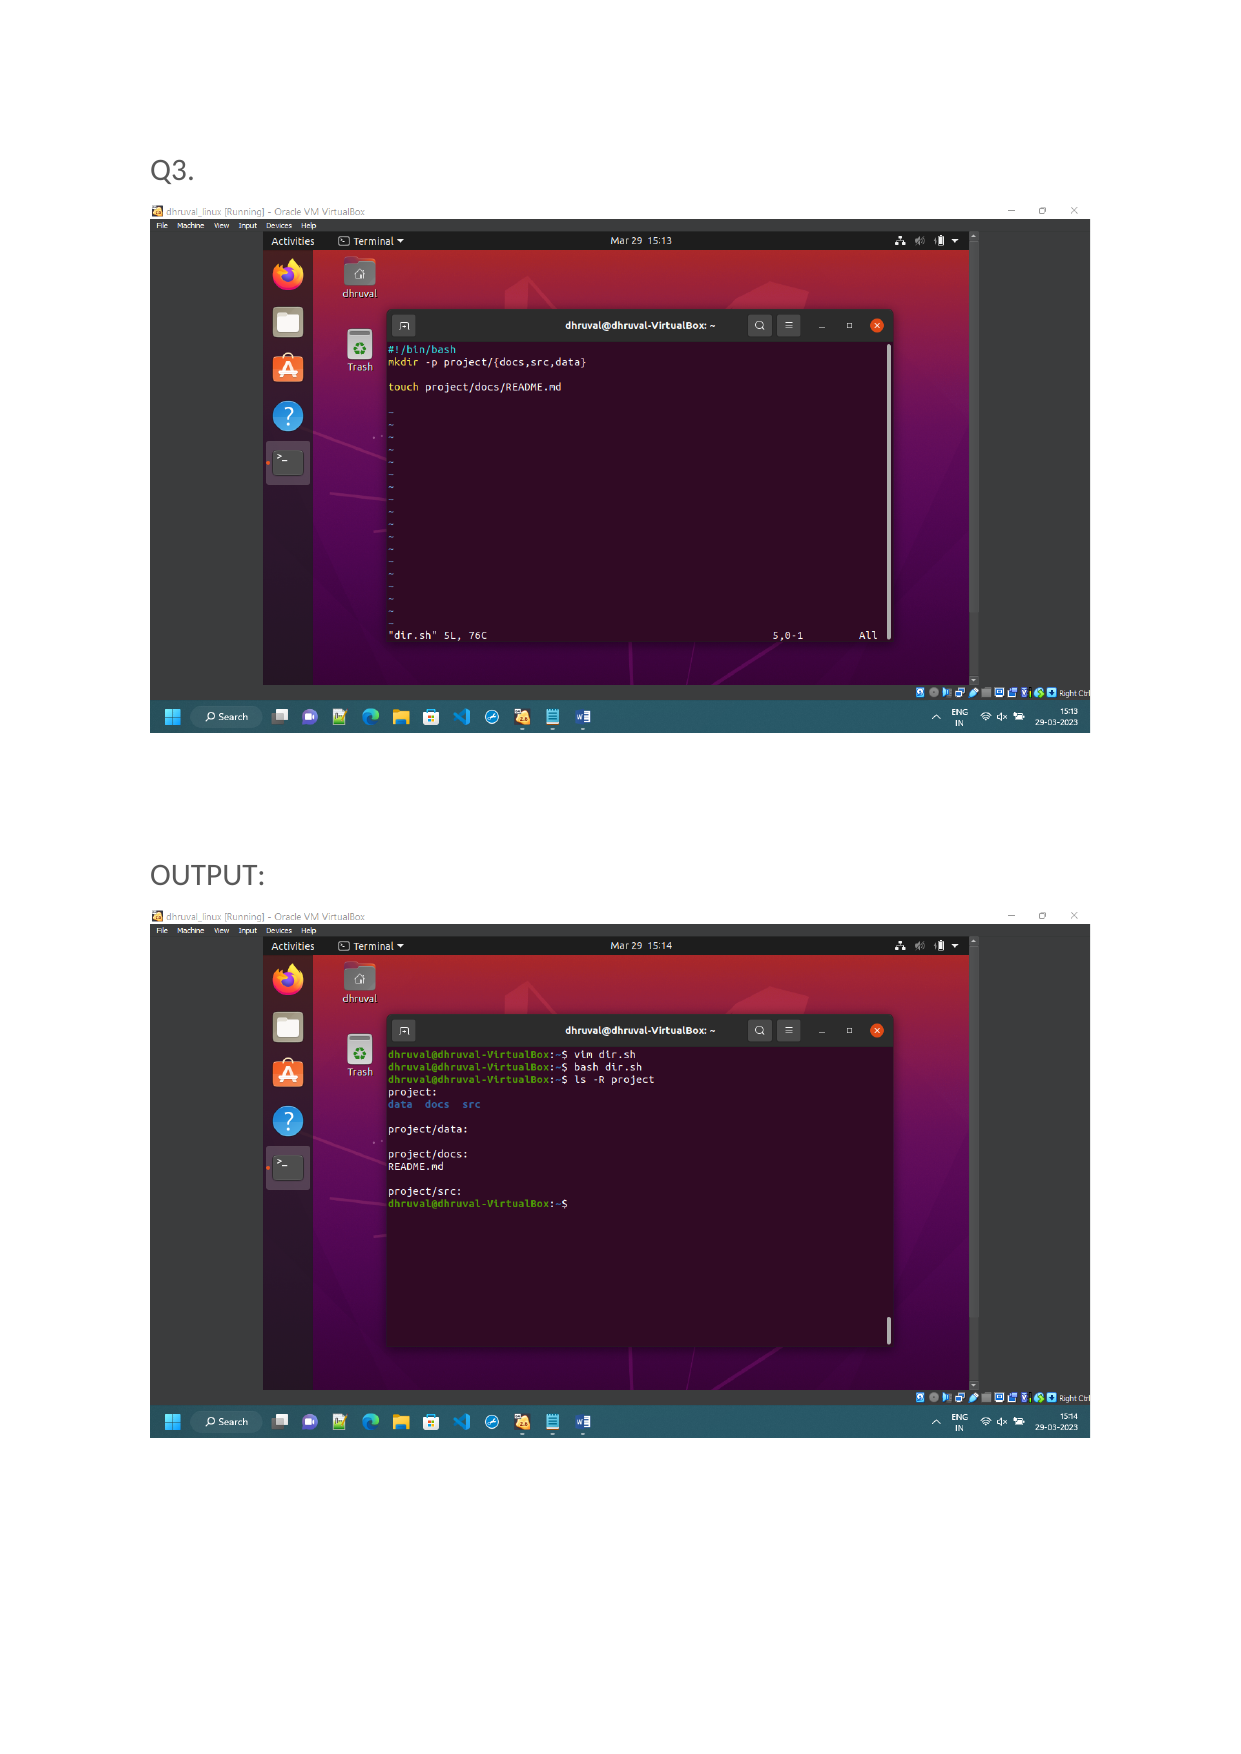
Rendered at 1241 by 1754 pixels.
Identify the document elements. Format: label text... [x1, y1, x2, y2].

picture [150, 908, 1091, 1438]
text Q3. [150, 150, 1090, 188]
picture [150, 203, 1091, 733]
text OUTPUT: [150, 855, 1090, 893]
